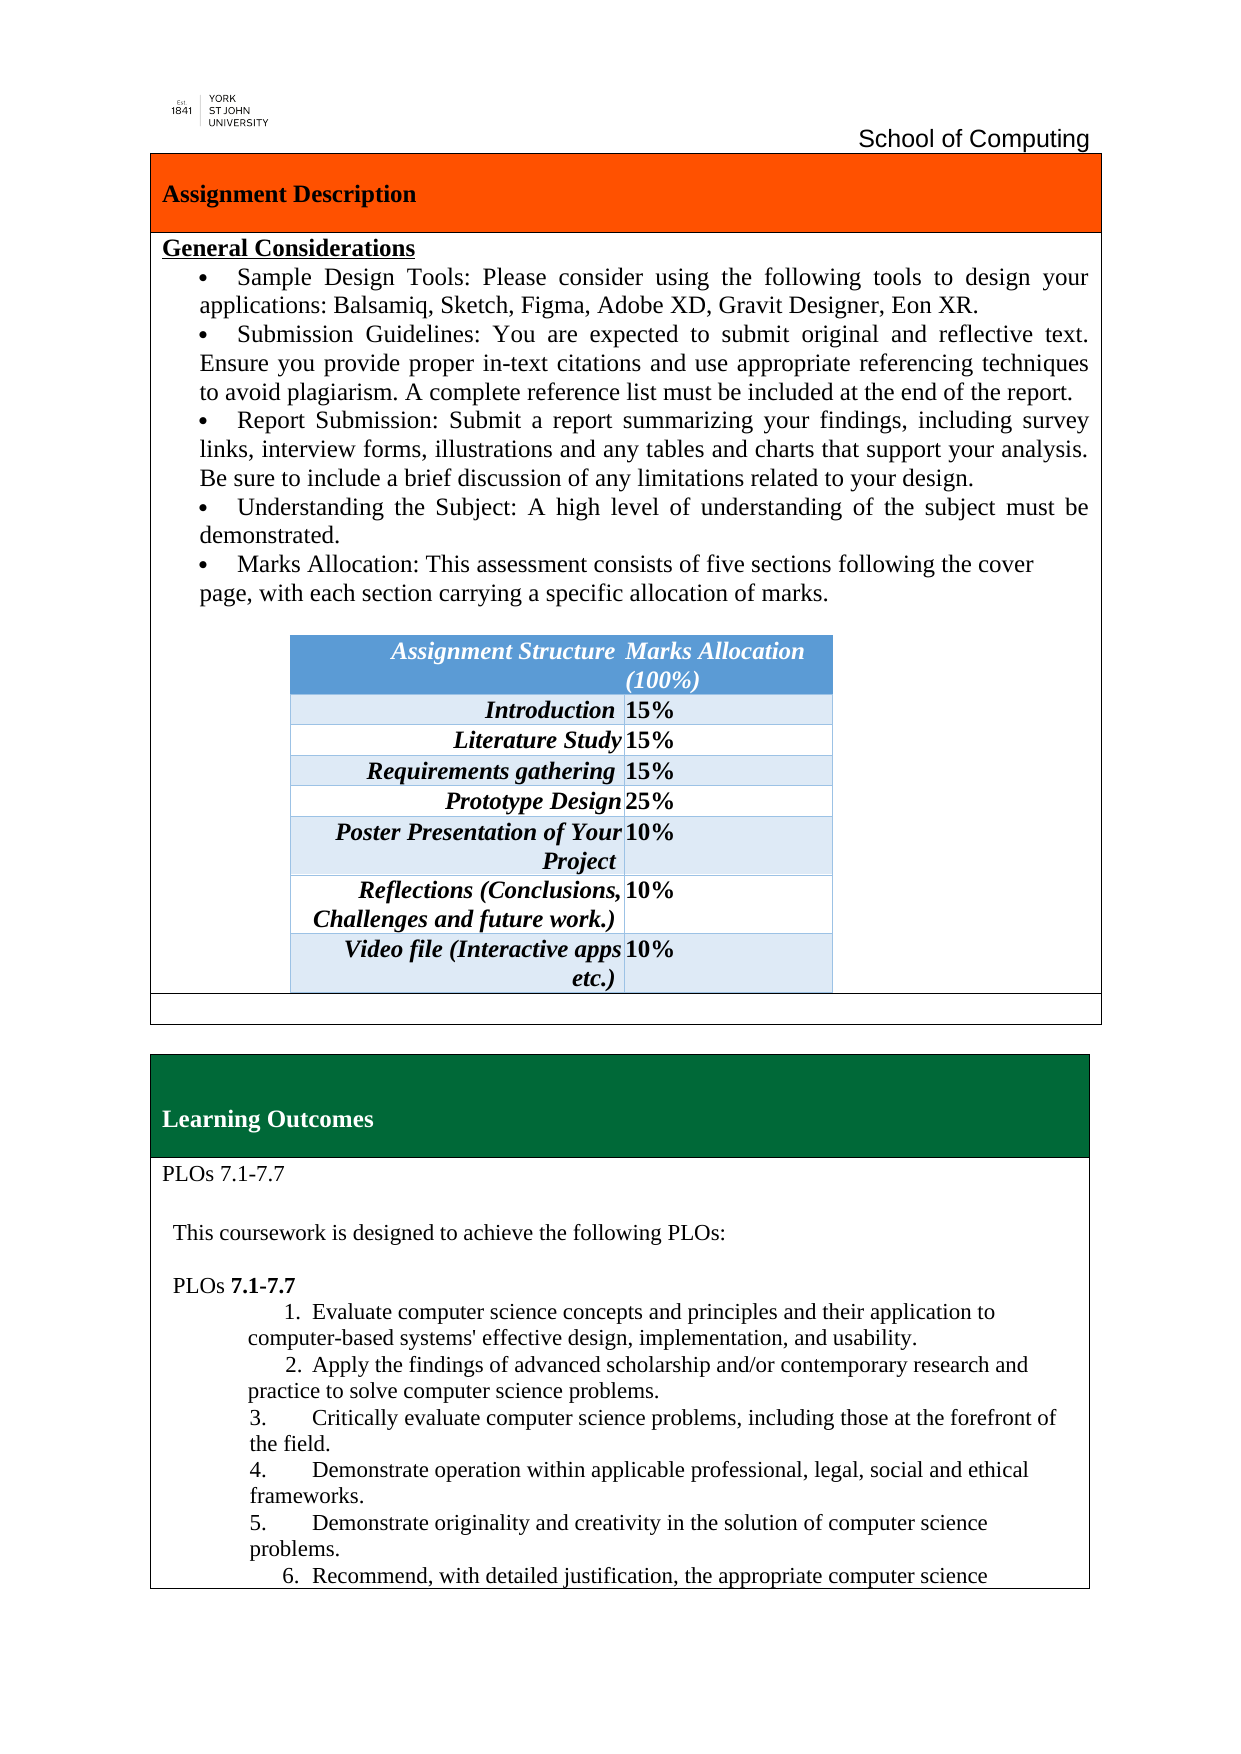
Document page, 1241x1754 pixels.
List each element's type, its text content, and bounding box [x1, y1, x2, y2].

table_header Assignment Description [151, 154, 1101, 232]
table_header Learning Outcomes [151, 1055, 1089, 1157]
table_cell [151, 994, 1101, 1024]
picture [150, 73, 290, 148]
